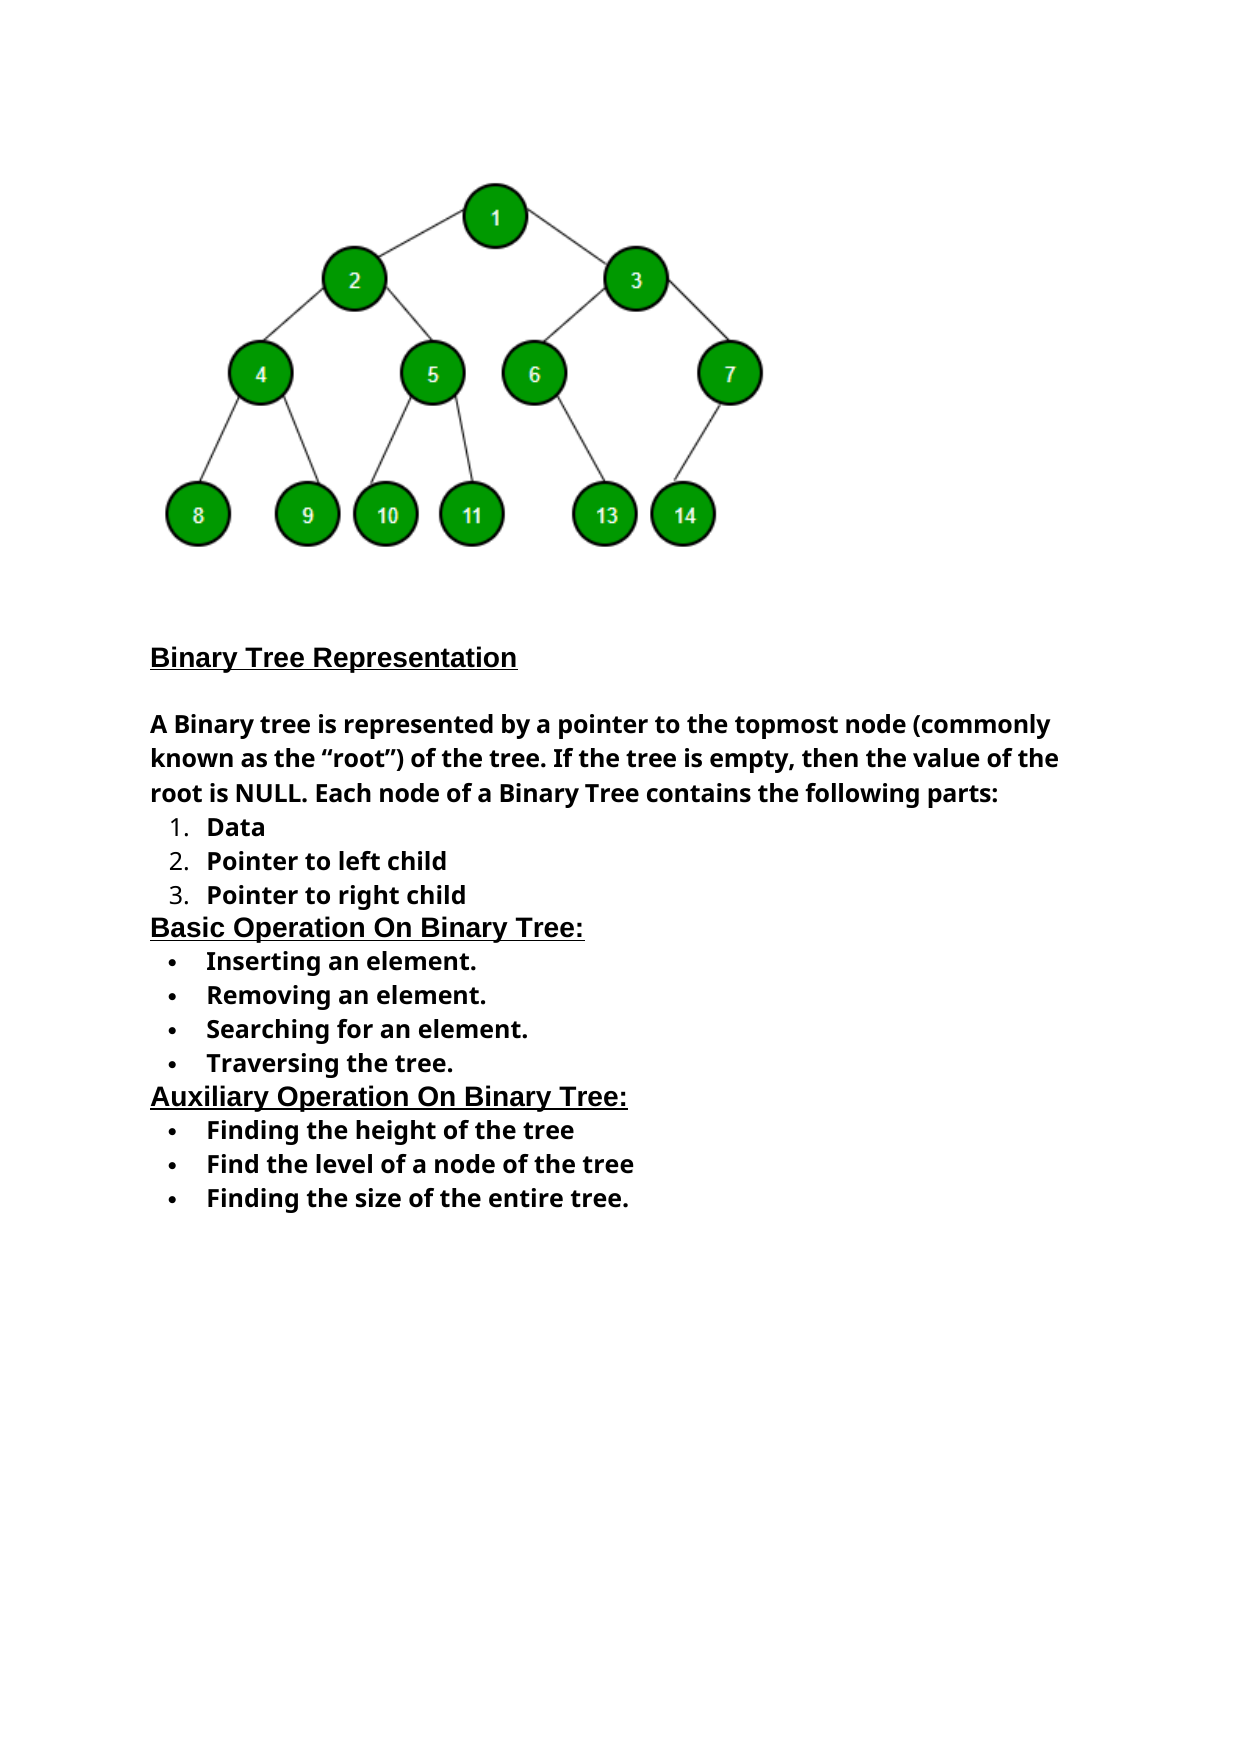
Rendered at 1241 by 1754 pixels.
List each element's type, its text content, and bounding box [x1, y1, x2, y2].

text Basic Operation On Binary Tree: [150, 911, 1090, 944]
text Binary Tree Representation [150, 641, 1090, 673]
list Inserting an element. [169, 944, 1090, 978]
list Data [169, 809, 1090, 843]
list Traversing the tree. [169, 1046, 1090, 1080]
picture [150, 150, 807, 641]
list Removing an element. [169, 978, 1090, 1012]
text Auxiliary Operation On Binary Tree: [150, 1080, 1090, 1112]
list Pointer to left child [169, 843, 1090, 877]
list Finding the size of the entire tree. [169, 1181, 1090, 1215]
text A Binary tree is represented by a pointer to the topmost node (commonly known as the “root”) of the tree. If the tree is empty, then the value of the root is NULL. Each node of a Binary Tree contains the following parts: [150, 673, 1090, 809]
list Searching for an element. [169, 1012, 1090, 1046]
list Find the level of a node of the tree [169, 1147, 1090, 1181]
list Finding the height of the tree [169, 1112, 1090, 1147]
list Pointer to right child [169, 877, 1090, 911]
